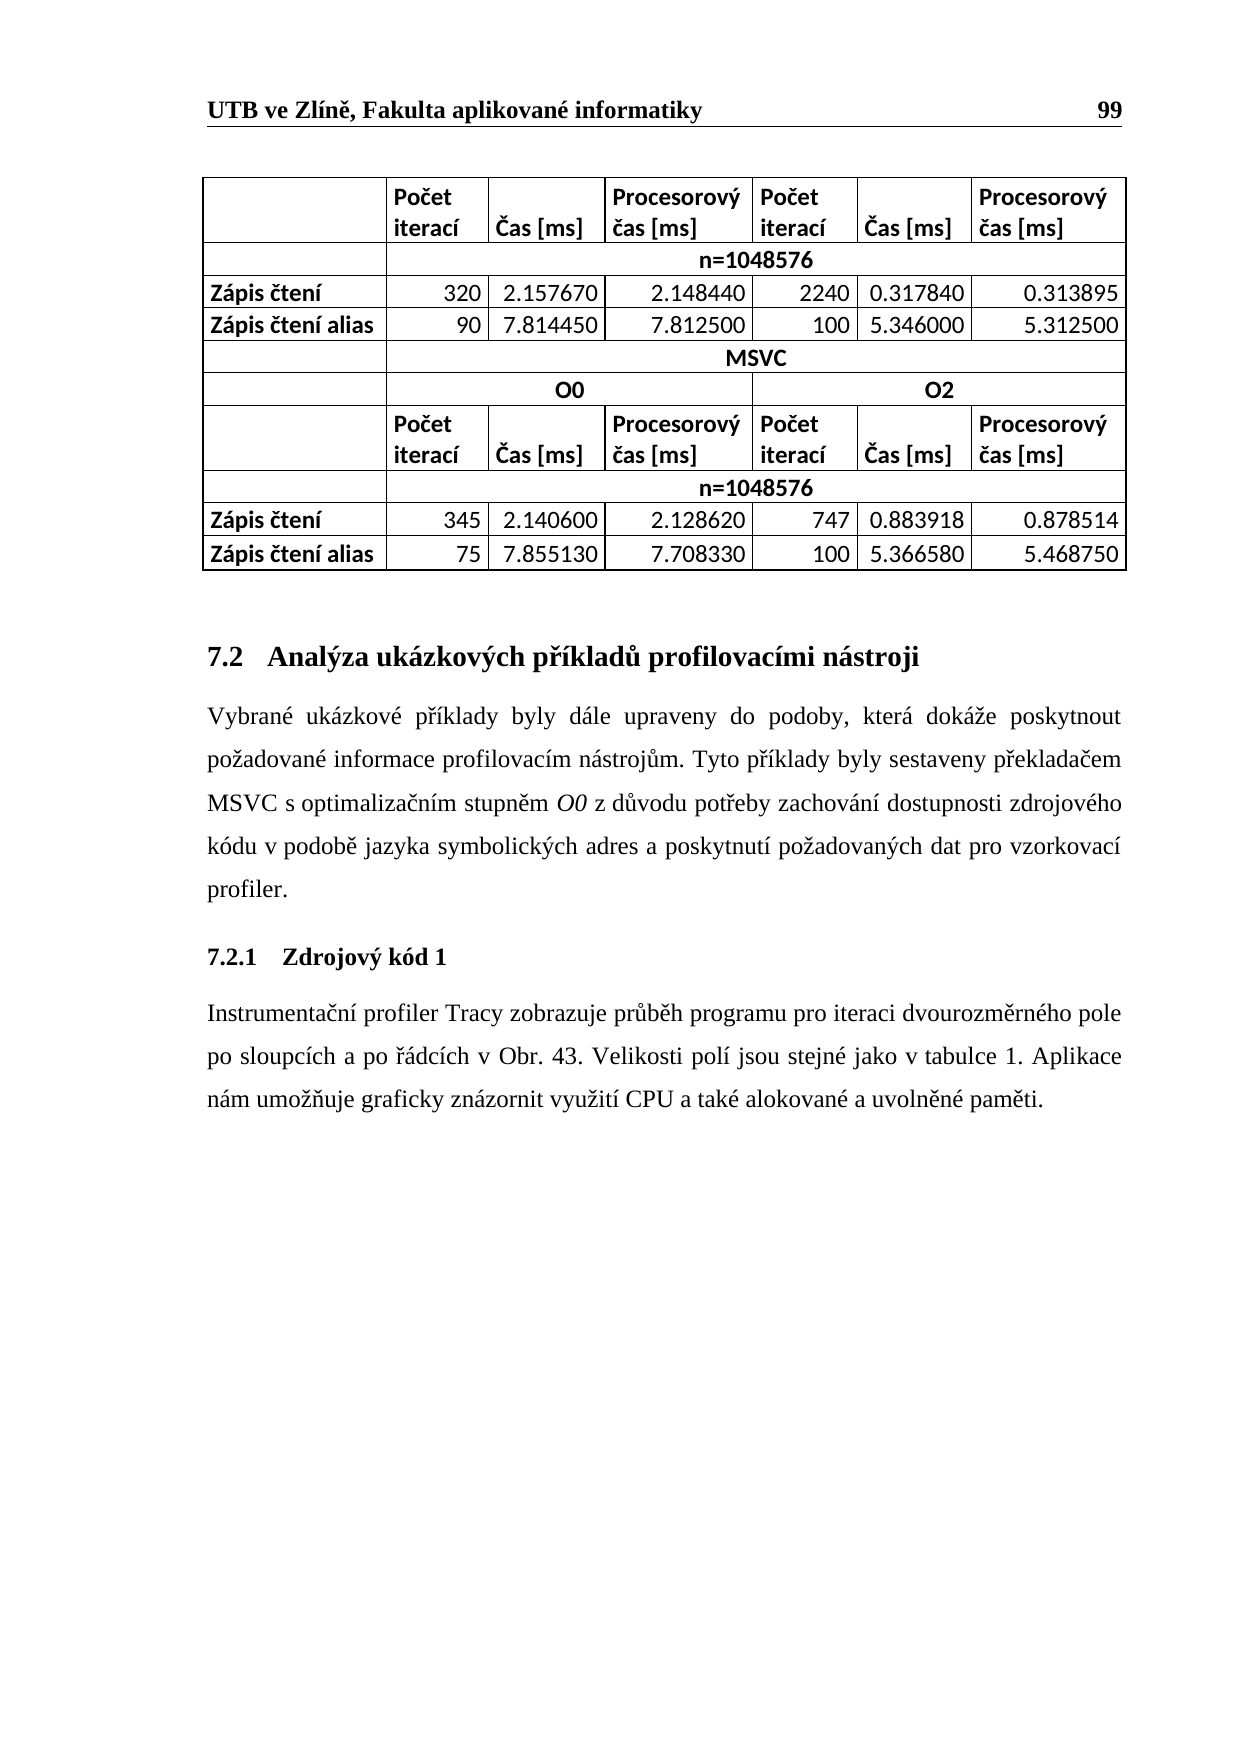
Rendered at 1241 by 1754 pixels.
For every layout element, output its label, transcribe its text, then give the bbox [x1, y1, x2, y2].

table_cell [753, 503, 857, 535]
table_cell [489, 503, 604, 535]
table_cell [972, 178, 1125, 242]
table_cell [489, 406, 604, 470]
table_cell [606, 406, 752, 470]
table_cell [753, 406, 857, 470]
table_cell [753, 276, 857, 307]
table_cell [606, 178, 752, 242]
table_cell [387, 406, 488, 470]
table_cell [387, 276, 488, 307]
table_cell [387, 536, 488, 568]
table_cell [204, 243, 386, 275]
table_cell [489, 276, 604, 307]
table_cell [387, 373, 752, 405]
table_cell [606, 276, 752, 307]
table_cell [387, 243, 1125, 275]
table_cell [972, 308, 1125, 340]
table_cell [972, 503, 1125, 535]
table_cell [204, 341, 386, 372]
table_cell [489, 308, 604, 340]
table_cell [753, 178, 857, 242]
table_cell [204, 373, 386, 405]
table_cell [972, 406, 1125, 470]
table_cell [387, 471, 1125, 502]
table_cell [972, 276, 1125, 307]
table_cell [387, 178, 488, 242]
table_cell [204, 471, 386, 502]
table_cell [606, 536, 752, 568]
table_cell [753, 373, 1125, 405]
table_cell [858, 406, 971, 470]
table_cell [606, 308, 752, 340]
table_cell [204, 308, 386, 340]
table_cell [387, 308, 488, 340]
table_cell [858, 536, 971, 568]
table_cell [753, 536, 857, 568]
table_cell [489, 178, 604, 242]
subtitle Analýza ukázkových příkladů profilovacími nástroji [207, 639, 1122, 672]
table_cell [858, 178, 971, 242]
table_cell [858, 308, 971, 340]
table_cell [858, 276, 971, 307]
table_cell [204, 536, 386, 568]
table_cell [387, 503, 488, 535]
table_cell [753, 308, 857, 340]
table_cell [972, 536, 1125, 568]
subtitle Zdrojový kód 1 [207, 942, 1122, 971]
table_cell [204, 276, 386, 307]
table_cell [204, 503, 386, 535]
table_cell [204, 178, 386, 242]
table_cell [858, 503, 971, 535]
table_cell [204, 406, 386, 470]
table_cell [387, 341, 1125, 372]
text Vybrané ukázkové příklady byly dále upraveny do podoby, která dokáže poskytnout požadované informace profilovacím nástrojům. Tyto příklady byly sestaveny překladačem MSVC s optimalizačním stupněm O0 z důvodu potřeby zachování dostupnosti zdrojového kódu v podobě jazyka symbolických adres a poskytnutí požadovaných dat pro vzorkovací profiler. [207, 701, 1122, 903]
text Instrumentační profiler Tracy zobrazuje průběh programu pro iteraci dvourozměrného pole po sloupcích a po řádcích v Obr. 43. Velikosti polí jsou stejné jako v tabulce 1. Aplikace nám umožňuje graficky znázornit využití CPU a také alokované a uvolněné paměti. [207, 998, 1122, 1113]
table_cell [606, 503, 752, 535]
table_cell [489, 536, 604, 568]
